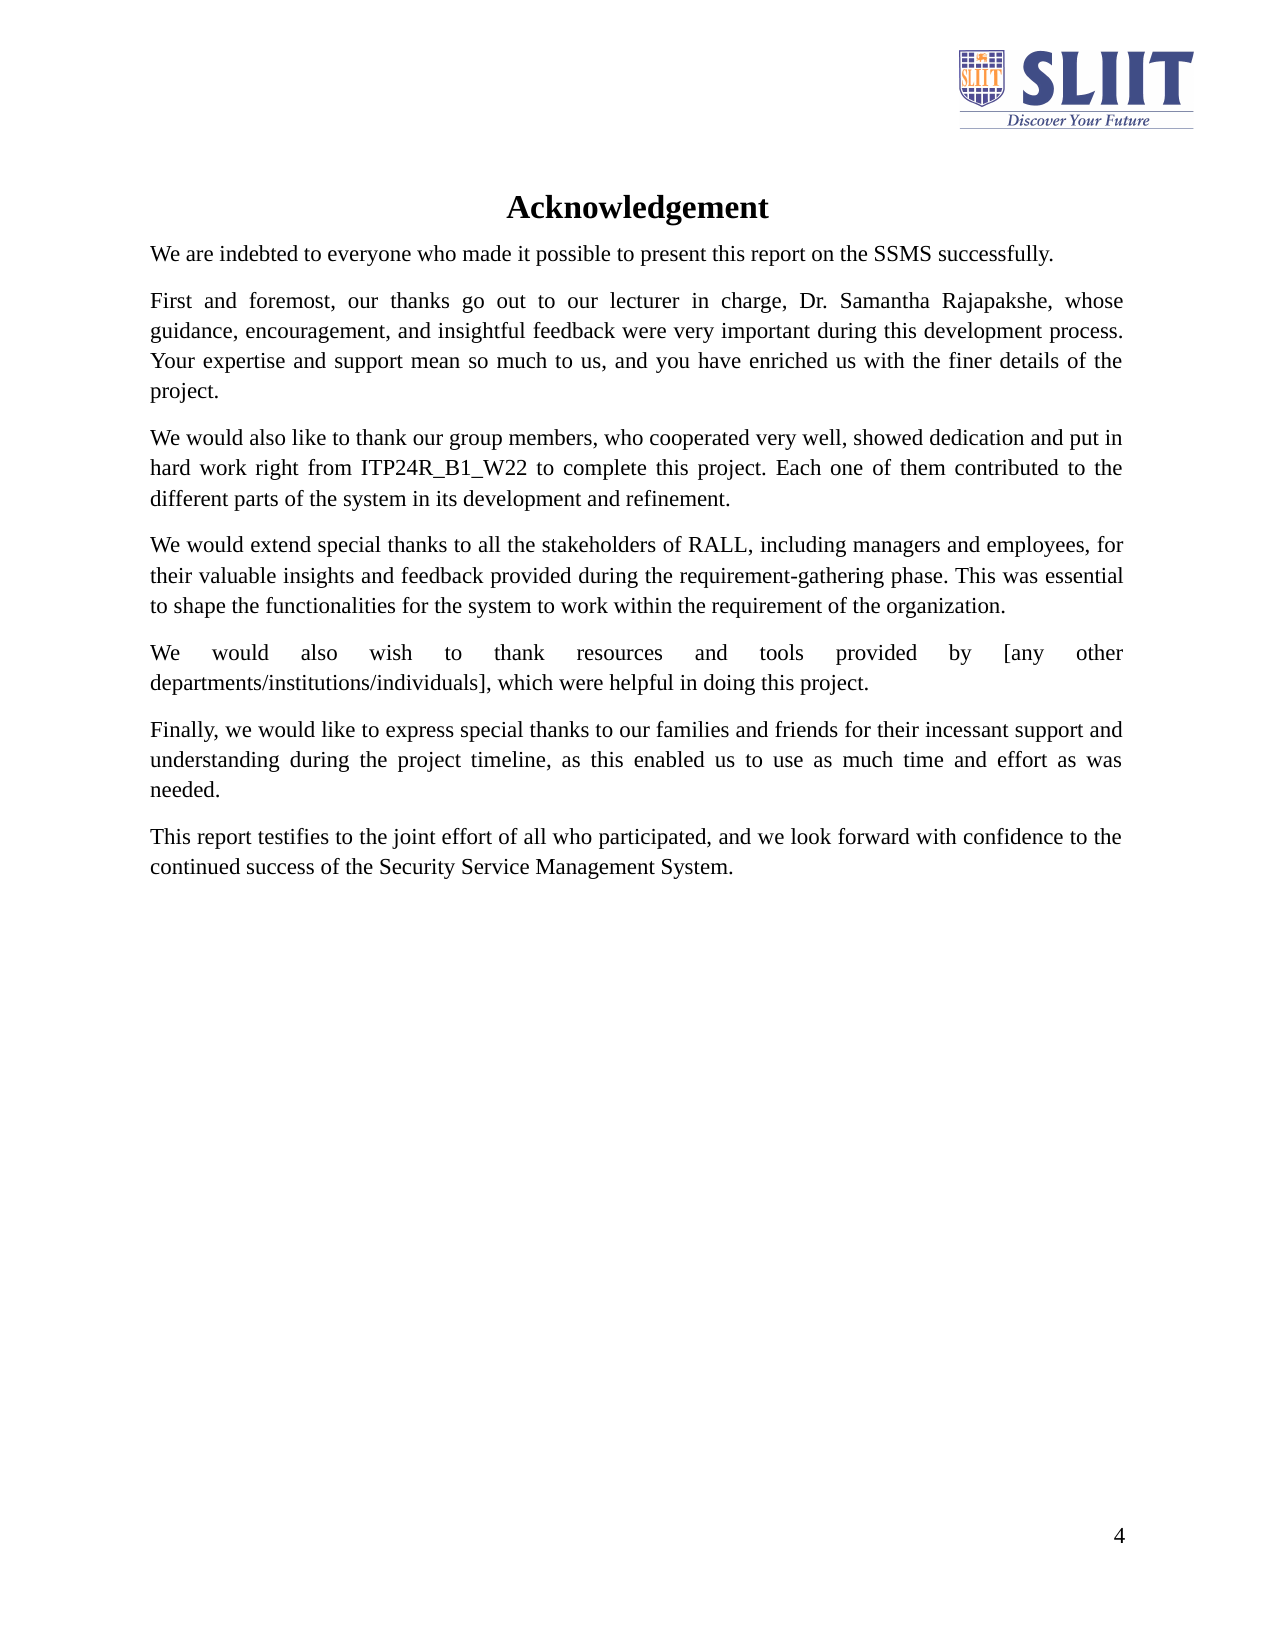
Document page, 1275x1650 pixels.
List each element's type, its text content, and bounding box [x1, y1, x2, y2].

text We would extend special thanks to all the stakeholders of RALL, including managers and employees, for their valuable insights and feedback provided during the requirement-gathering phase. This was essential to shape the functionalities for the system to work within the requirement of the organization. [150, 532, 1125, 618]
text First and foremost, our thanks go out to our lecturer in charge, Dr. Samantha Rajapakshe, whose guidance, encouragement, and insightful feedback were very important during this development process. Your expertise and support mean so much to us, and you have enriched us with the finer details of the project. [150, 287, 1125, 404]
text We would also wish to thank resources and tools provided by [any other departments/institutions/individuals], which were helpful in doing this project. [150, 639, 1125, 695]
text We are indebted to everyone who made it possible to present this report on the SSMS successfully. [150, 240, 1125, 266]
text We would also like to thank our group members, who cooperated very well, showed dedication and put in hard work right from ITP24R_B1_W22 to complete this project. Each one of them contributed to the different parts of the system in its development and refinement. [150, 424, 1125, 511]
text This report testifies to the joint effort of all who participated, and we look forward with confidence to the continued success of the Security Service Management System. [150, 823, 1125, 880]
subtitle Acknowledgement [150, 187, 1125, 226]
picture [959, 50, 1194, 129]
text Finally, we would like to express special thanks to our families and friends for their incessant support and understanding during the project timeline, as this enabled us to use as much time and effort as was needed. [150, 716, 1125, 803]
